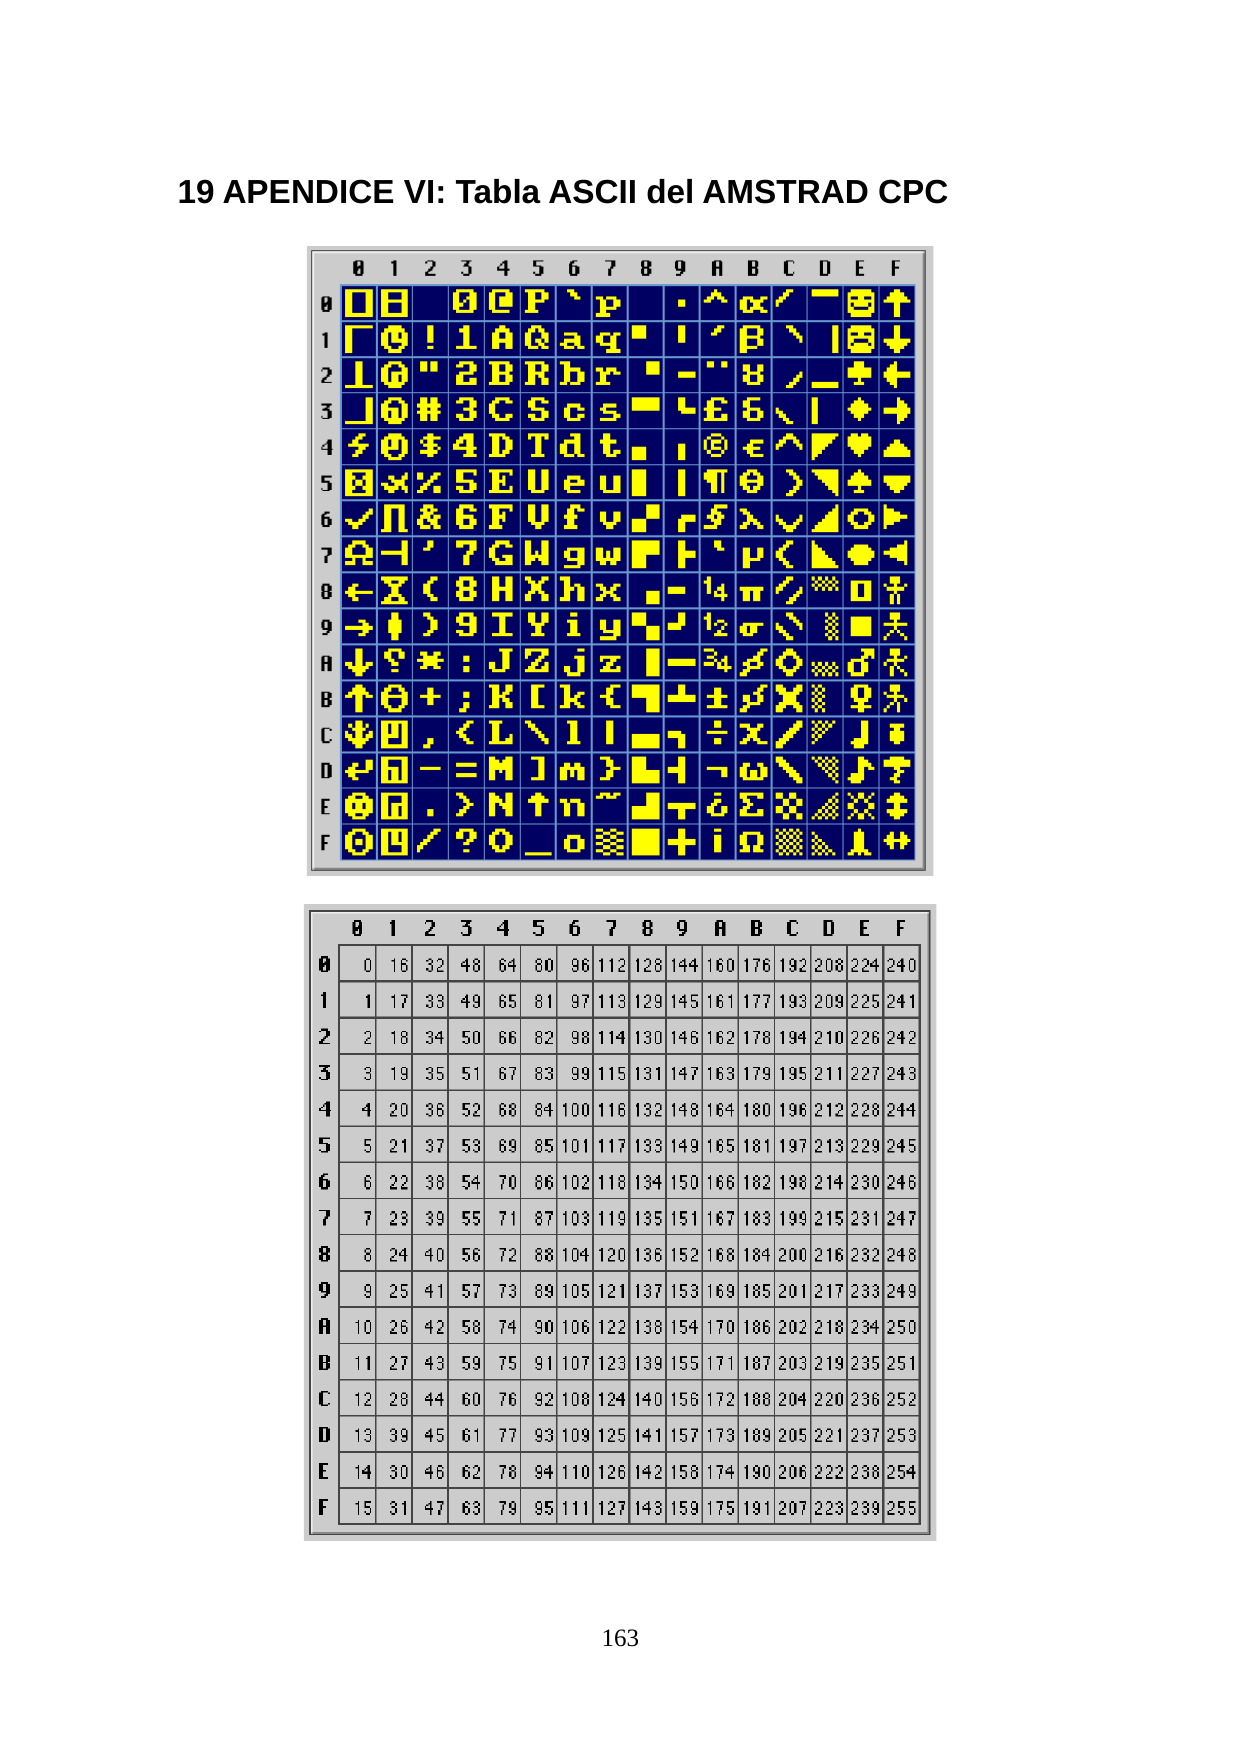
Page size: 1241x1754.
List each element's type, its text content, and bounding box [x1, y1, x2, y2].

picture [303, 904, 937, 1541]
subtitle APENDICE VI: Tabla ASCII del AMSTRAD CPC [177, 173, 1063, 211]
picture [306, 246, 934, 876]
